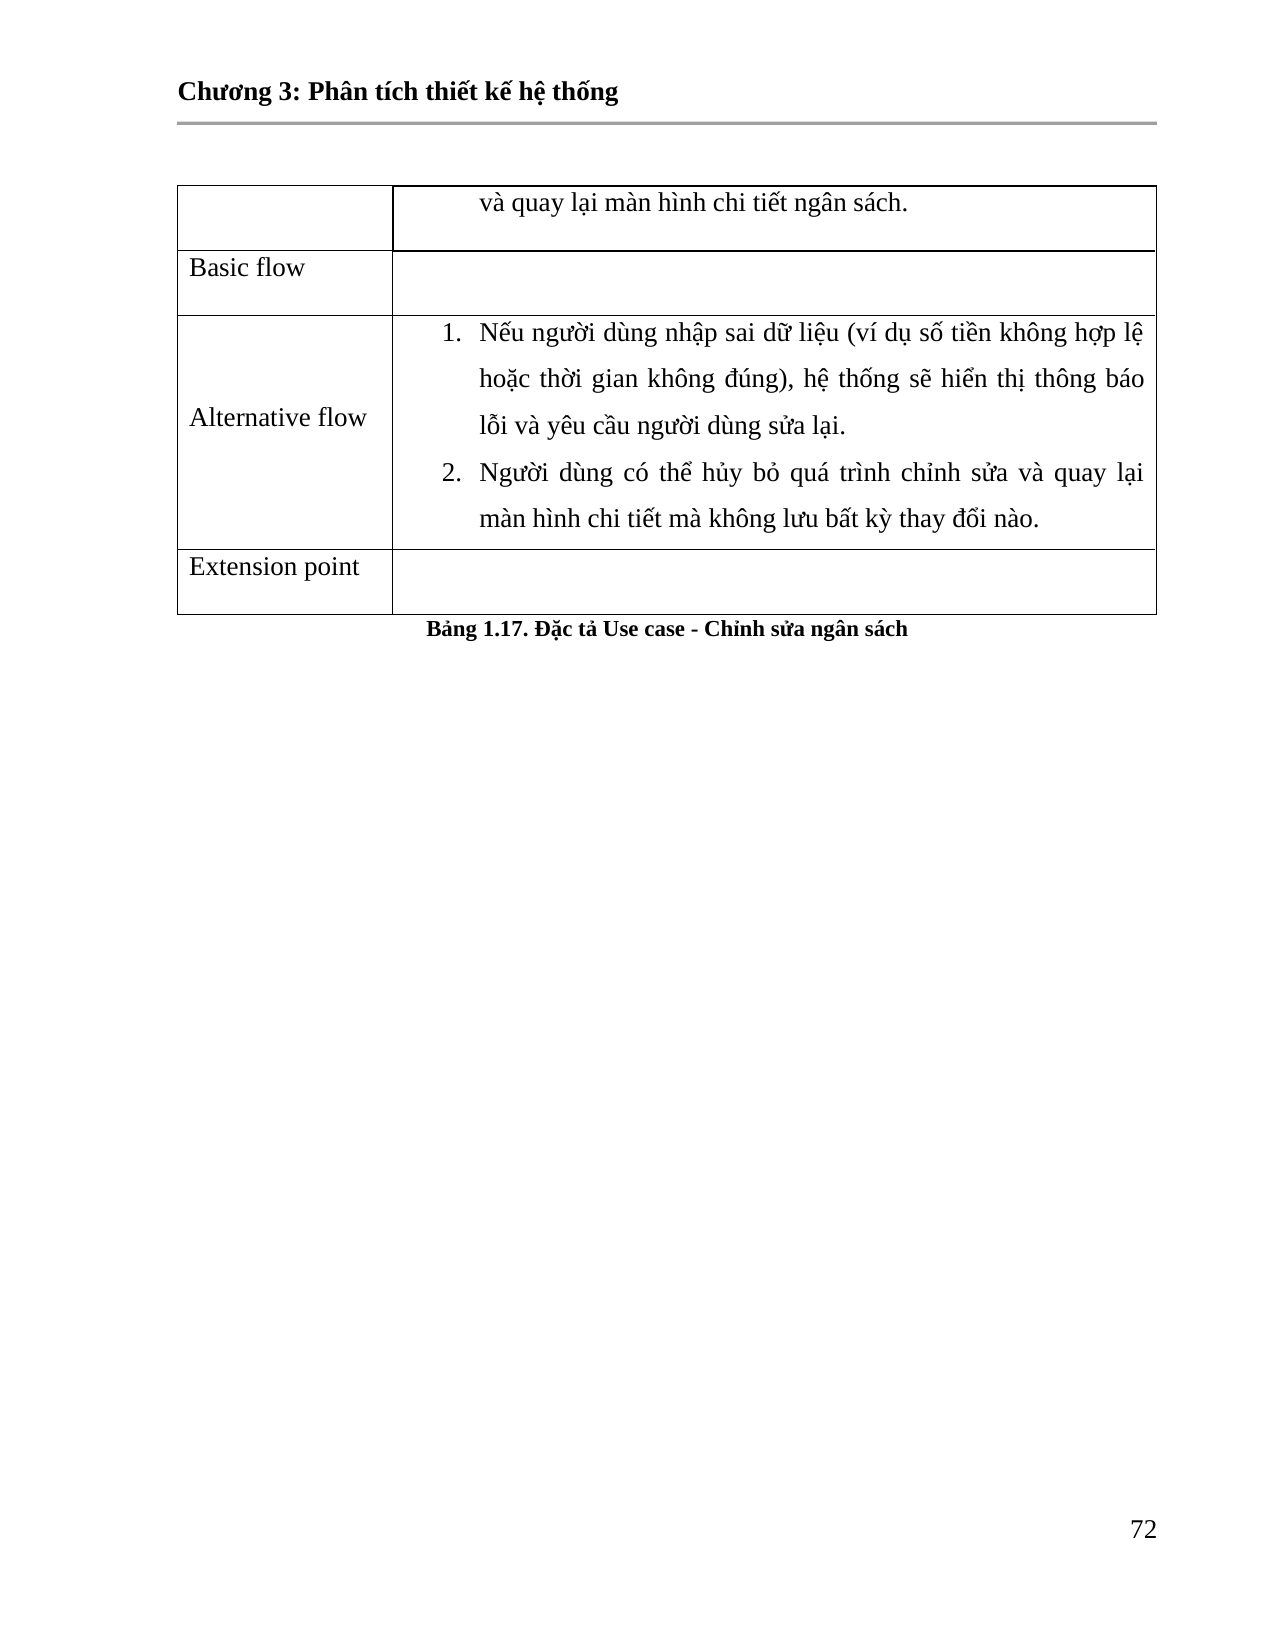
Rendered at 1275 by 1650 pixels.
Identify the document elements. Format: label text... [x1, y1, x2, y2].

text Bảng 1.17. Đặc tả Use case - Chỉnh sửa ngân sách [177, 615, 1157, 641]
